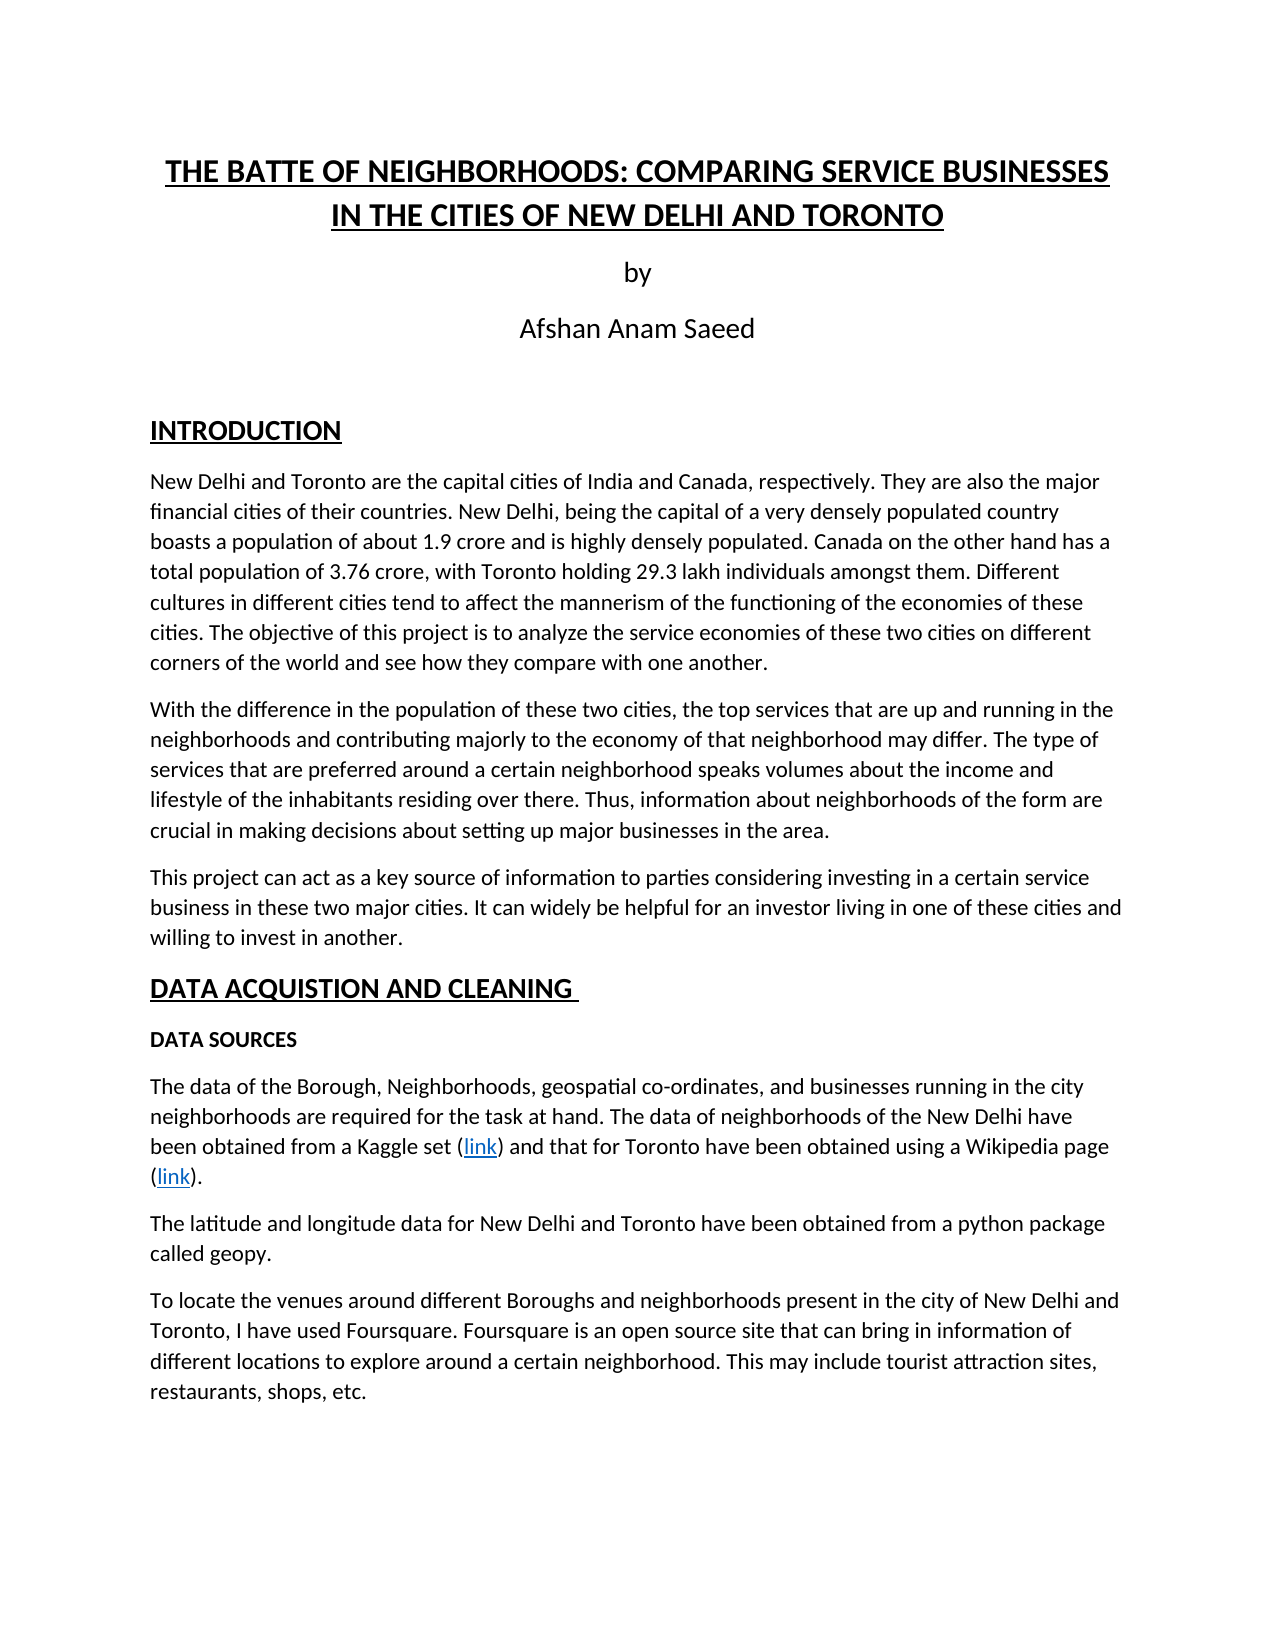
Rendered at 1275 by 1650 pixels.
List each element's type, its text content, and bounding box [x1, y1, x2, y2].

text DATA SOURCES [150, 1025, 1125, 1053]
text With the difference in the population of these two cities, the top services that are up and running in the neighborhoods and contributing majorly to the economy of that neighborhood may differ. The type of services that are preferred around a certain neighborhood speaks volumes about the income and lifestyle of the inhabitants residing over there. Thus, information about neighborhoods of the form are crucial in making decisions about setting up major businesses in the area. [150, 695, 1125, 844]
text The latitude and longitude data for New Delhi and Toronto have been obtained from a python package called geopy. [150, 1209, 1125, 1268]
text New Delhi and Toronto are the capital cities of India and Canada, respectively. They are also the major financial cities of their countries. New Delhi, being the capital of a very densely populated country boasts a population of about 1.9 crore and is highly densely populated. Canada on the other hand has a total population of 3.76 crore, with Toronto holding 29.3 lakh individuals amongst them. Different cultures in different cities tend to affect the mannerism of the functioning of the economies of these cities. The objective of this project is to analyze the service economies of these two cities on different corners of the world and see how they compare with one another. [150, 467, 1125, 676]
text INTRODUCTION [150, 412, 1125, 447]
text To locate the venues around different Boroughs and neighborhoods present in the city of New Delhi and Toronto, I have used Foursquare. Foursquare is an open source site that can bring in information of different locations to explore around a certain neighborhood. This may include tourist attraction sites, restaurants, shops, etc. [150, 1286, 1125, 1405]
text by [150, 254, 1125, 290]
text DATA ACQUISTION AND CLEANING [150, 970, 1125, 1006]
text This project can act as a key source of information to parties considering investing in a certain service business in these two major cities. It can widely be helpful for an investor living in one of these cities and willing to invest in another. [150, 863, 1125, 951]
text THE BATTE OF NEIGHBORHOODS: COMPARING SERVICE BUSINESSES IN THE CITIES OF NEW DELHI AND TORONTO [150, 150, 1125, 235]
text Afshan Anam Saeed [150, 310, 1125, 345]
text The data of the Borough, Neighborhoods, geospatial co-ordinates, and businesses running in the city neighborhoods are required for the task at hand. The data of neighborhoods of the New Delhi have been obtained from a Kaggle set (link) and that for Toronto have been obtained using a Wikipedia page (link). [150, 1072, 1125, 1191]
